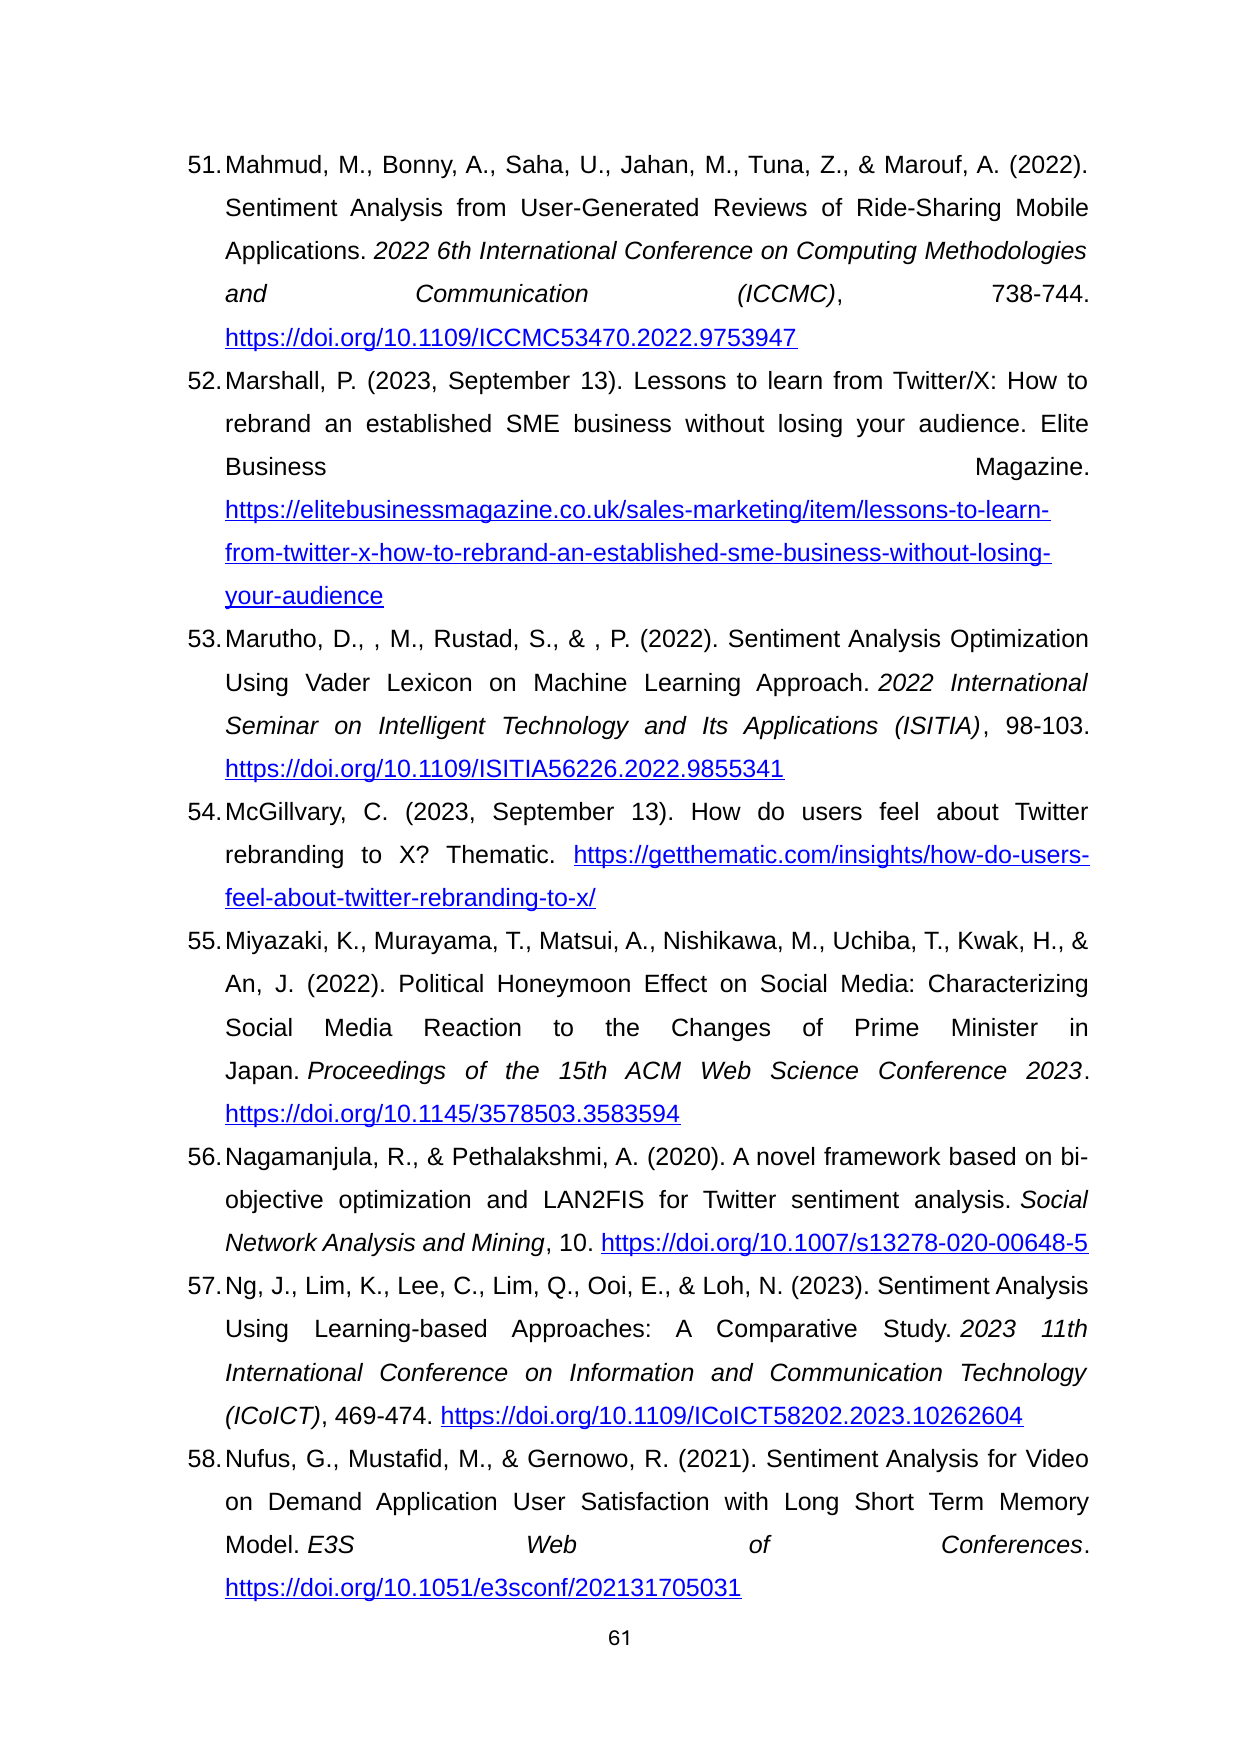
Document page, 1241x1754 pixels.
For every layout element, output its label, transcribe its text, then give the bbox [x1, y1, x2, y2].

list McGillvary, C. (2023, September 13). How do users feel about Twitter rebranding to X? Thematic. https://getthematic.com/insights/how-do-users-feel-about-twitter-rebranding-to-x/ [187, 797, 1090, 912]
list Mahmud, M., Bonny, A., Saha, U., Jahan, M., Tuna, Z., & Marouf, A. (2022). Sentiment Analysis from User-Generated Reviews of Ride-Sharing Mobile Applications. 2022 6th International Conference on Computing Methodologies and Communication (ICCMC), 738-744. https://doi.org/10.1109/ICCMC53470.2022.9753947 [187, 150, 1090, 351]
list Miyazaki, K., Murayama, T., Matsui, A., Nishikawa, M., Uchiba, T., Kwak, H., & An, J. (2022). Political Honeymoon Effect on Social Media: Characterizing Social Media Reaction to the Changes of Prime Minister in Japan. Proceedings of the 15th ACM Web Science Conference 2023. https://doi.org/10.1145/3578503.3583594 [187, 926, 1090, 1127]
list Nufus, G., Mustafid, M., & Gernowo, R. (2021). Sentiment Analysis for Video on Demand Application User Satisfaction with Long Short Term Memory Model. E3S Web of Conferences. https://doi.org/10.1051/e3sconf/202131705031 [187, 1444, 1090, 1602]
list Marshall, P. (2023, September 13). Lessons to learn from Twitter/X: How to rebrand an established SME business without losing your audience. Elite Business Magazine. https://elitebusinessmagazine.co.uk/sales-marketing/item/lessons-to-learn-from-twitter-x-how-to-rebrand-an-established-sme-business-without-losing-your-audience [187, 366, 1090, 610]
list Ng, J., Lim, K., Lee, C., Lim, Q., Ooi, E., & Loh, N. (2023). Sentiment Analysis Using Learning-based Approaches: A Comparative Study. 2023 11th International Conference on Information and Communication Technology (ICoICT), 469-474. https://doi.org/10.1109/ICoICT58202.2023.10262604 [187, 1271, 1090, 1429]
list Nagamanjula, R., & Pethalakshmi, A. (2020). A novel framework based on bi-objective optimization and LAN2FIS for Twitter sentiment analysis. Social Network Analysis and Mining, 10. https://doi.org/10.1007/s13278-020-00648-5 [187, 1142, 1090, 1257]
list Marutho, D., , M., Rustad, S., & , P. (2022). Sentiment Analysis Optimization Using Vader Lexicon on Machine Learning Approach. 2022 International Seminar on Intelligent Technology and Its Applications (ISITIA), 98-103. https://doi.org/10.1109/ISITIA56226.2022.9855341 [187, 624, 1090, 782]
